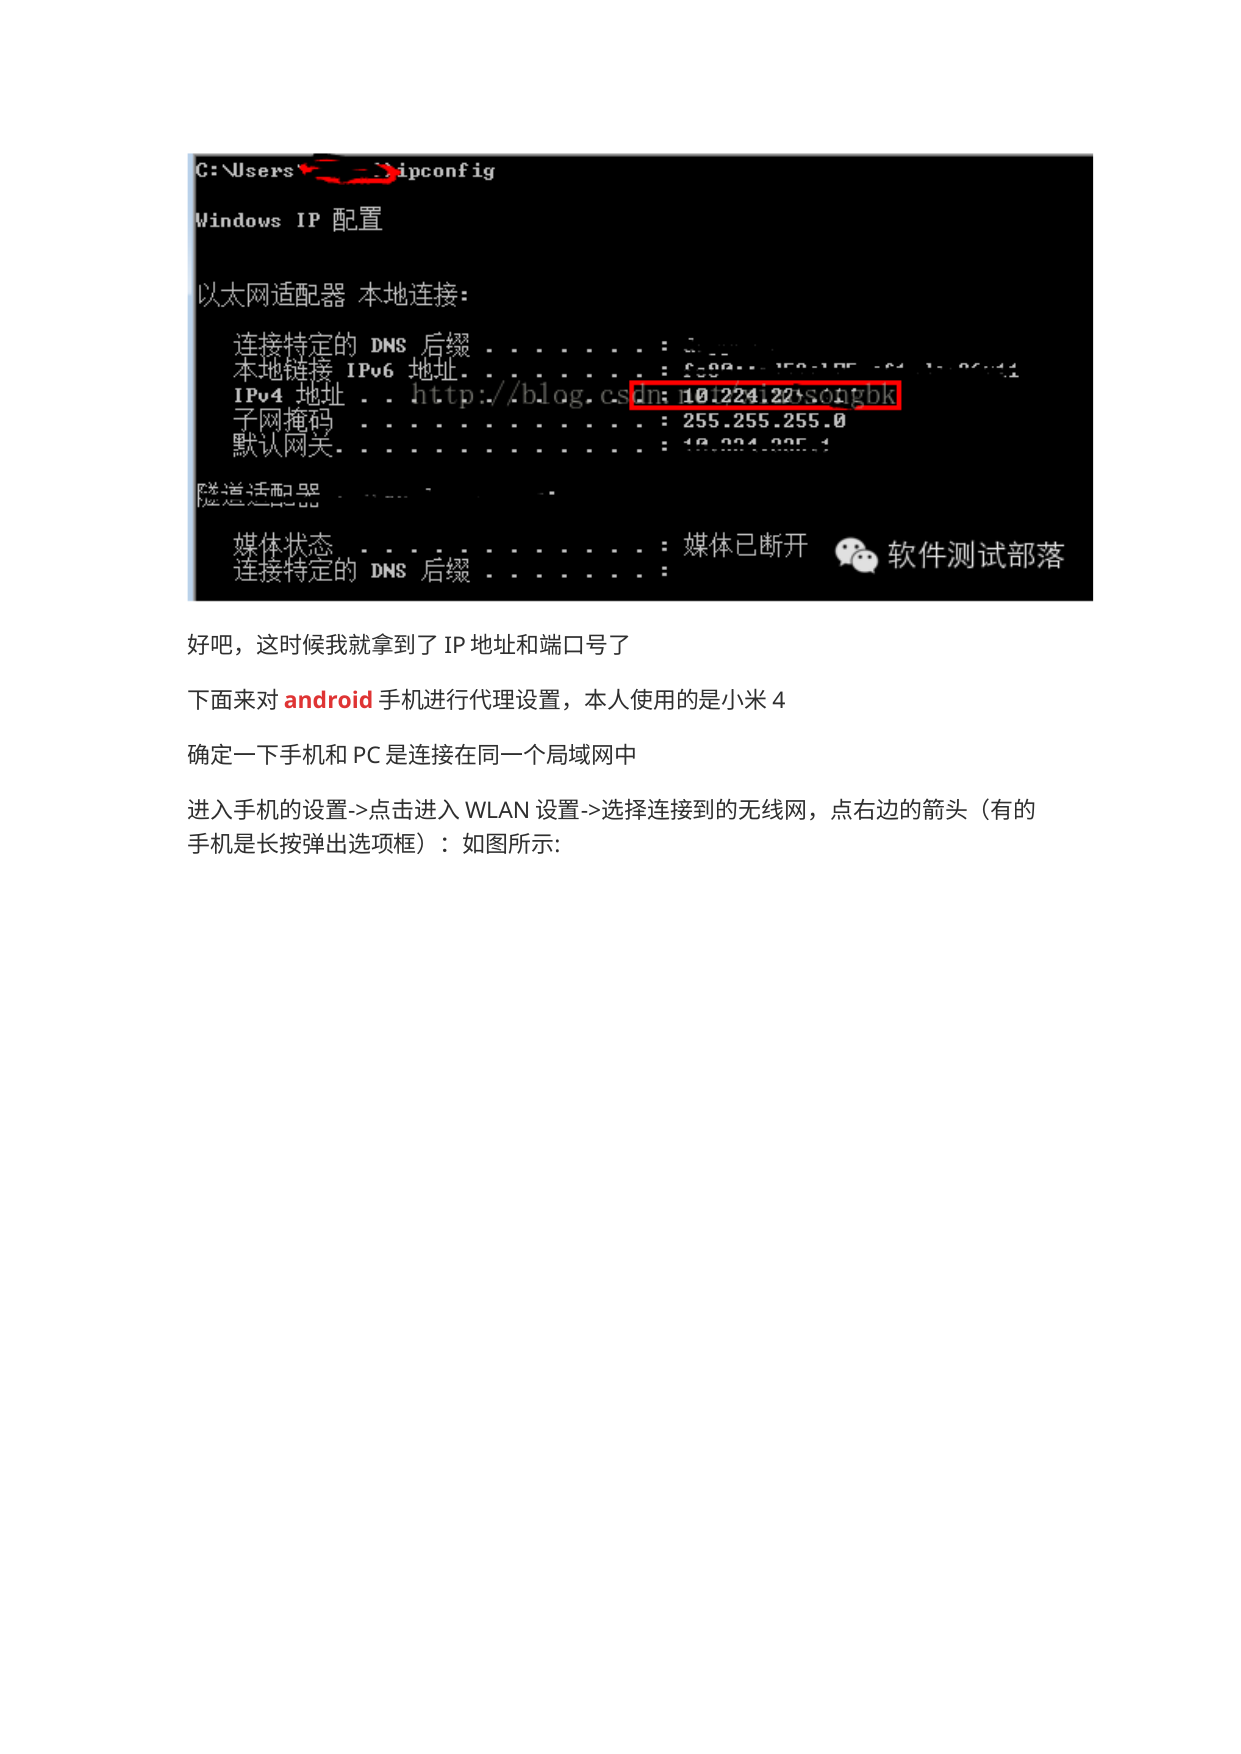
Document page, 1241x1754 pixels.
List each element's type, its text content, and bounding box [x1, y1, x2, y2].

picture [187, 150, 1094, 606]
text 确定一下手机和PC是连接在同一个局域网中 [187, 736, 1053, 770]
text 好吧，这时候我就拿到了IP地址和端口号了 [187, 626, 1053, 660]
text 下面来对android手机进行代理设置，本人使用的是小米4 [187, 681, 1053, 715]
text 进入手机的设置->点击进入WLAN设置->选择连接到的无线网，点右边的箭头（有的手机是长按弹出选项框）：如图所示: [187, 791, 1053, 859]
